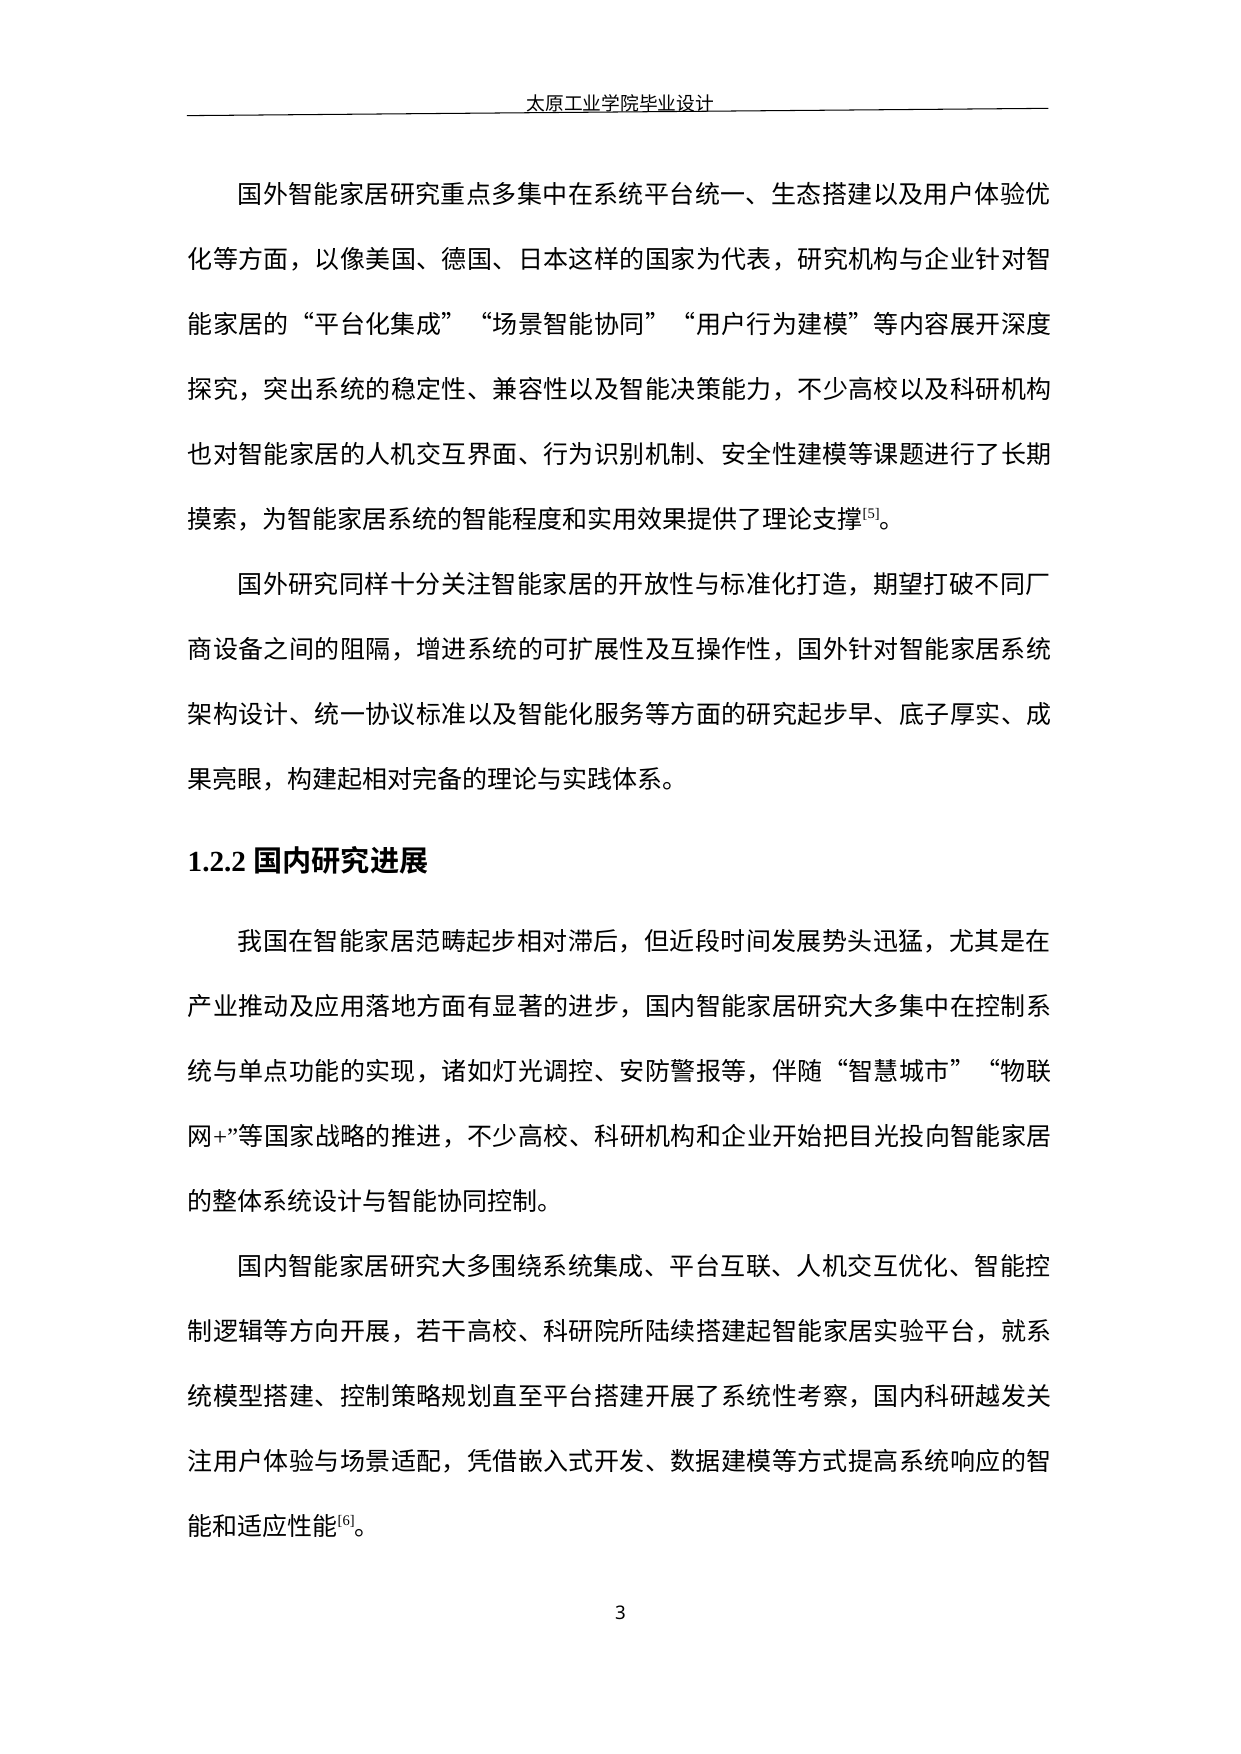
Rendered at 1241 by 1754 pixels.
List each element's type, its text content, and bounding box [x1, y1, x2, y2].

text 我国在智能家居范畴起步相对滞后，但近段时间发展势头迅猛，尤其是在产业推动及应用落地方面有显著的进步，国内智能家居研究大多集中在控制系统与单点功能的实现，诸如灯光调控、安防警报等，伴随“智慧城市”“物联网+”等国家战略的推进，不少高校、科研机构和企业开始把目光投向智能家居的整体系统设计与智能协同控制。 [187, 907, 1053, 1232]
text 国外研究同样十分关注智能家居的开放性与标准化打造，期望打破不同厂商设备之间的阻隔，增进系统的可扩展性及互操作性，国外针对智能家居系统架构设计、统一协议标准以及智能化服务等方面的研究起步早、底子厚实、成果亮眼，构建起相对完备的理论与实践体系。 [187, 550, 1053, 810]
subtitle 国内研究进展 [187, 826, 1053, 891]
text 国外智能家居研究重点多集中在系统平台统一、生态搭建以及用户体验优化等方面，以像美国、德国、日本这样的国家为代表，研究机构与企业针对智能家居的“平台化集成”“场景智能协同”“用户行为建模”等内容展开深度探究，突出系统的稳定性、兼容性以及智能决策能力，不少高校以及科研机构也对智能家居的人机交互界面、行为识别机制、安全性建模等课题进行了长期摸索，为智能家居系统的智能程度和实用效果提供了理论支撑[5]。 [187, 160, 1053, 550]
text 国内智能家居研究大多围绕系统集成、平台互联、人机交互优化、智能控制逻辑等方向开展，若干高校、科研院所陆续搭建起智能家居实验平台，就系统模型搭建、控制策略规划直至平台搭建开展了系统性考察，国内科研越发关注用户体验与场景适配，凭借嵌入式开发、数据建模等方式提高系统响应的智能和适应性能[6]。 [187, 1232, 1053, 1557]
